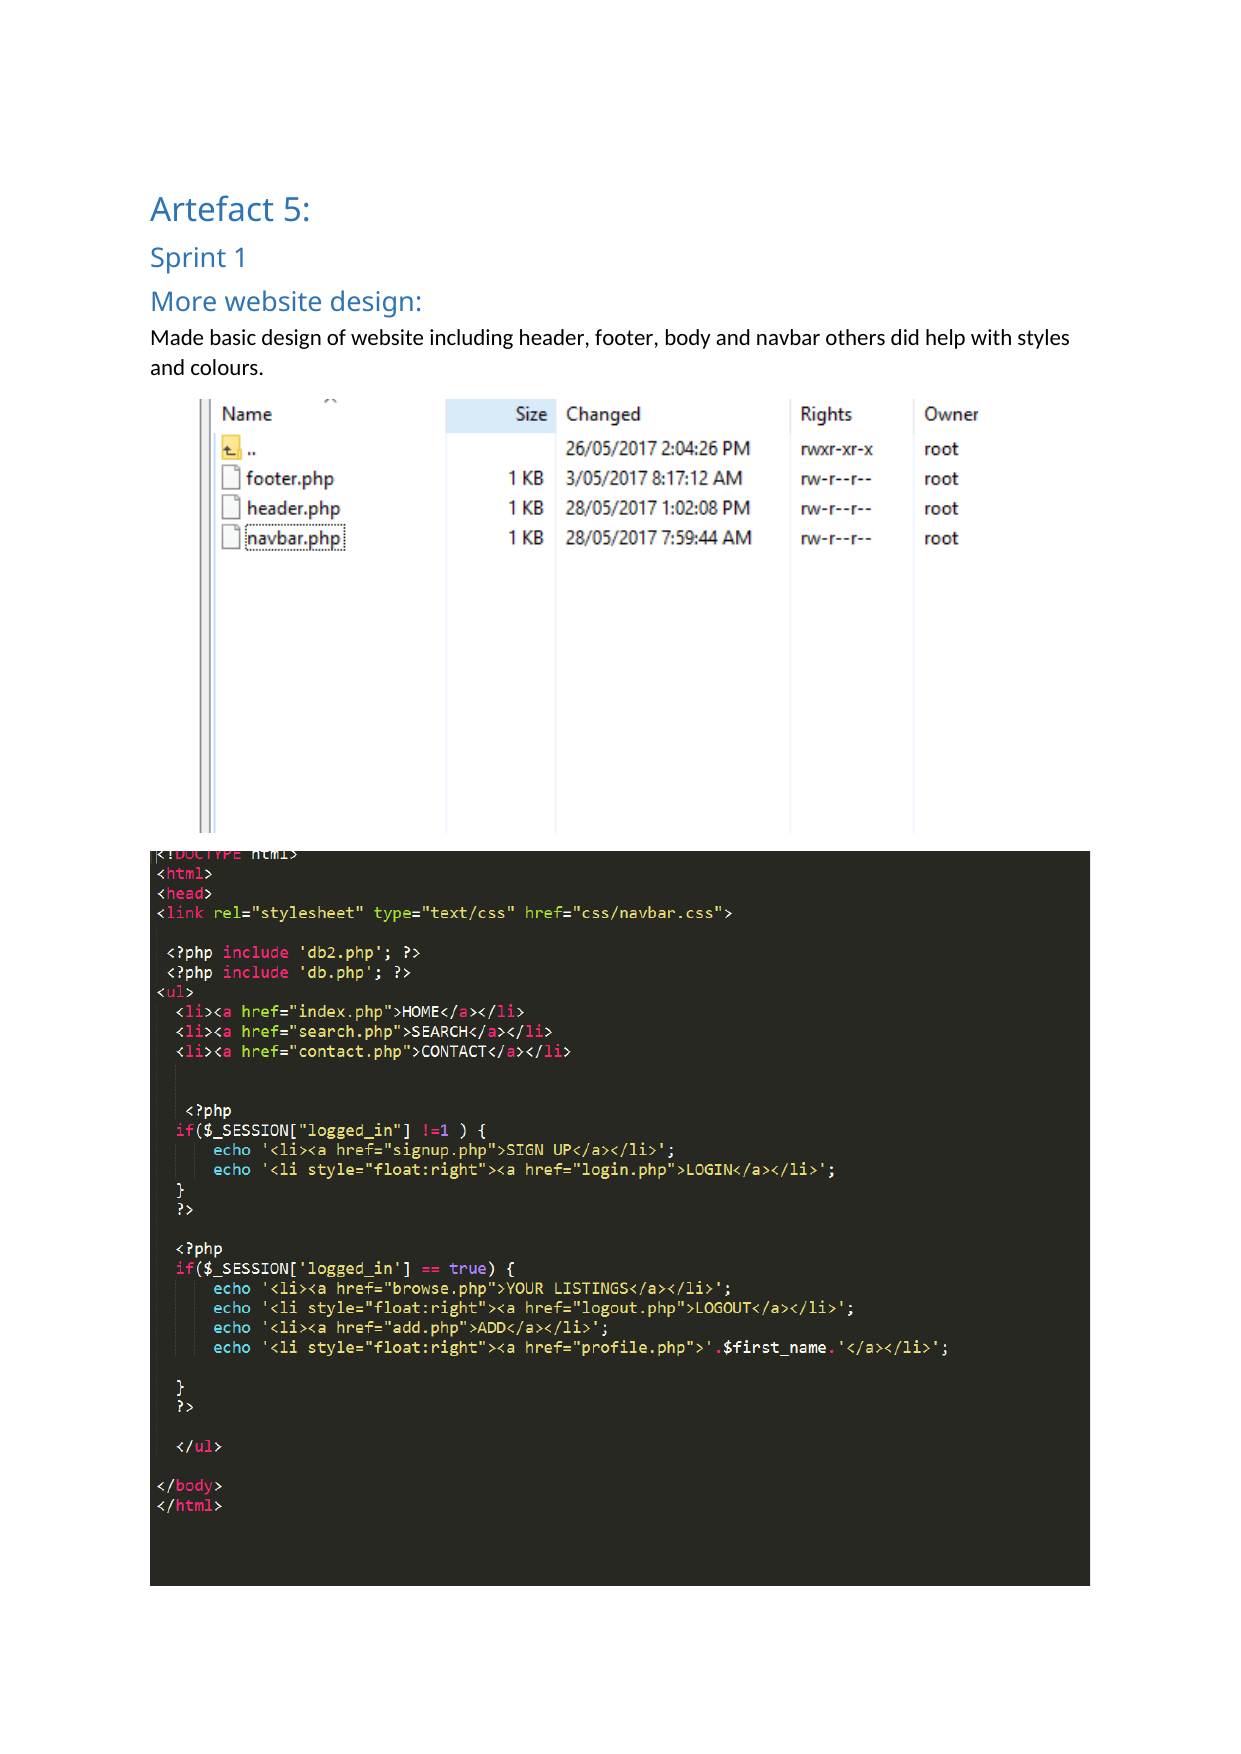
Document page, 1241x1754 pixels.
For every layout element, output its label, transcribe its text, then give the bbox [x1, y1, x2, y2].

subtitle More website design: [150, 283, 1090, 320]
picture [150, 851, 1091, 1586]
text Made basic design of website including header, footer, body and navbar others did help with styles and colours. [150, 323, 1090, 381]
subtitle Artefact 5: [150, 186, 1090, 231]
subtitle Sprint 1 [150, 239, 1090, 276]
picture [150, 399, 979, 833]
